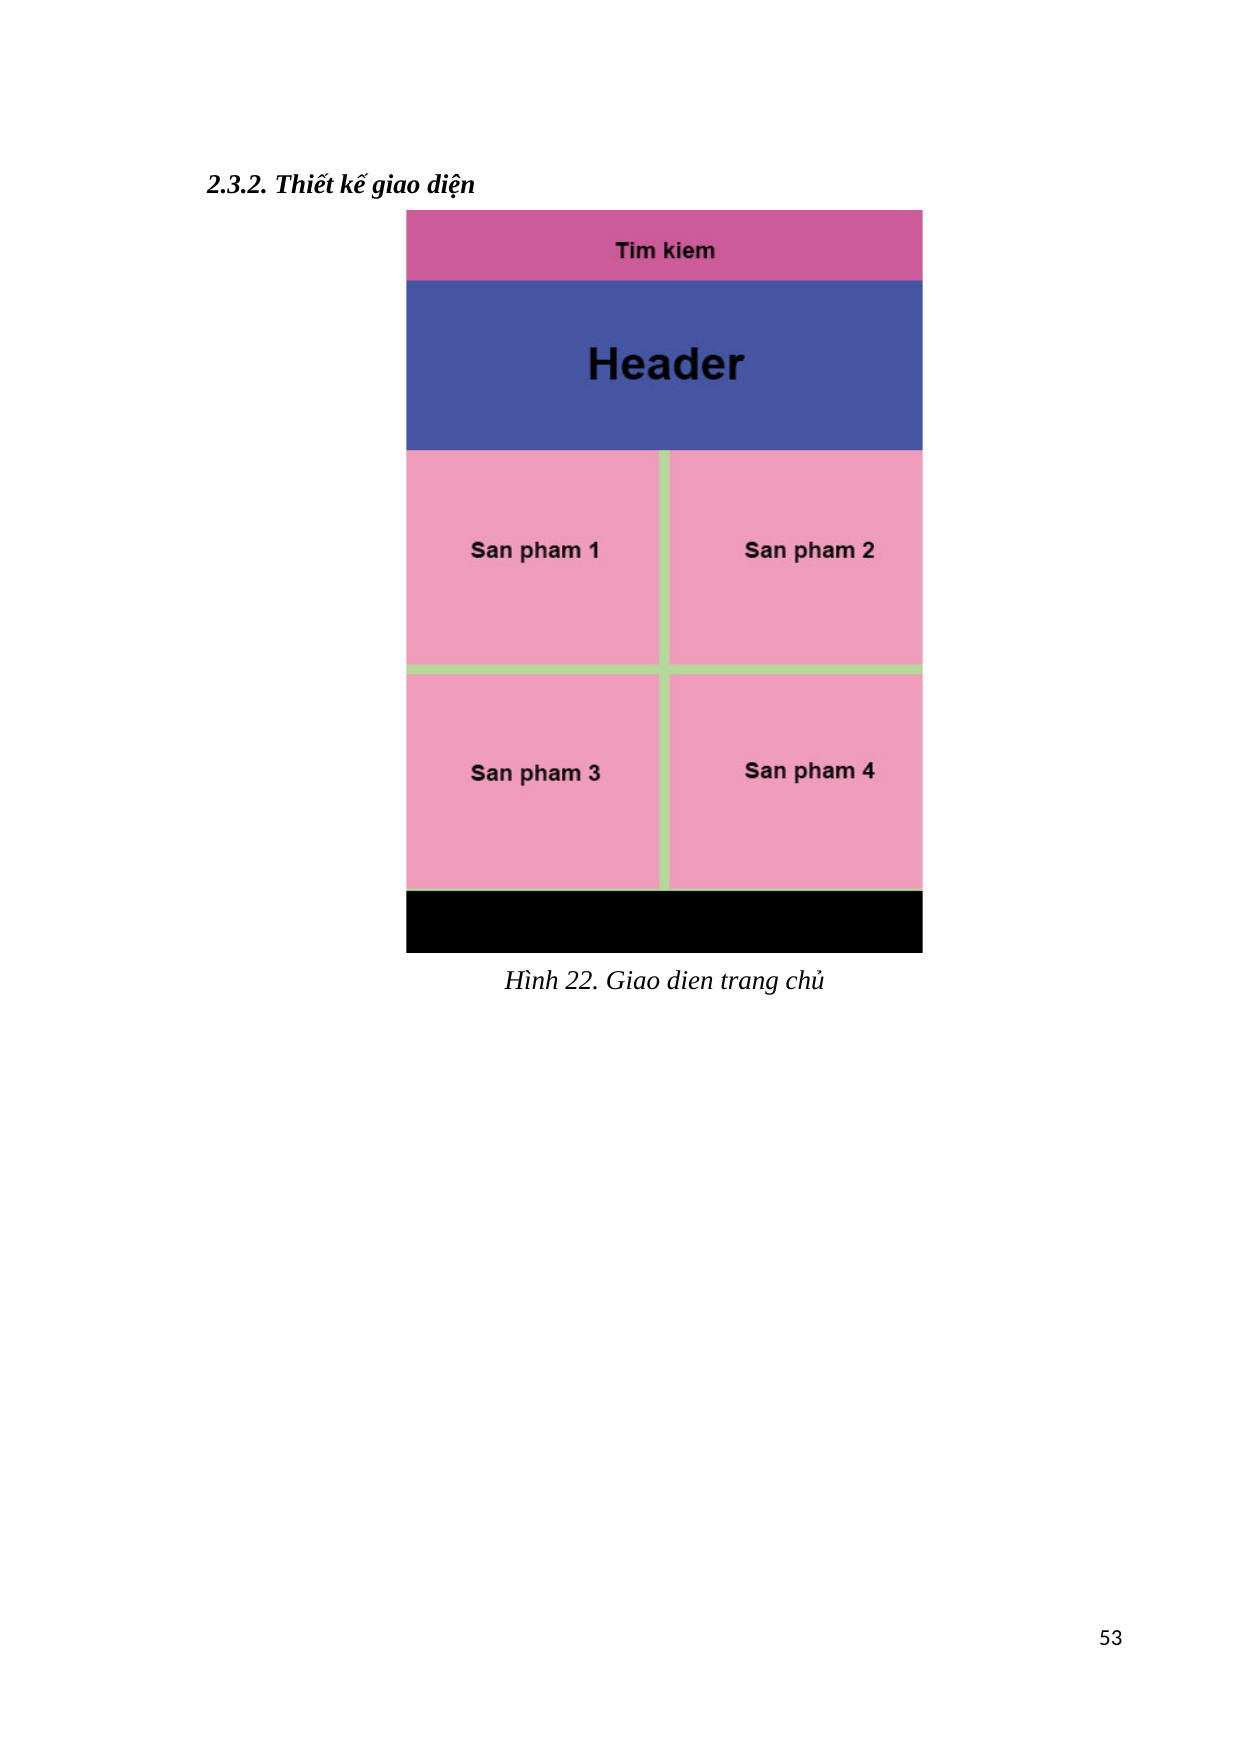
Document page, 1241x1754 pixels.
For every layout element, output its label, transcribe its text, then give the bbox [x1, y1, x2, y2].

subtitle 2.3.2. Thiết kế giao diện [207, 168, 1122, 200]
picture [406, 210, 923, 953]
text Hình 22. Giao dien trang chủ [207, 964, 1122, 996]
